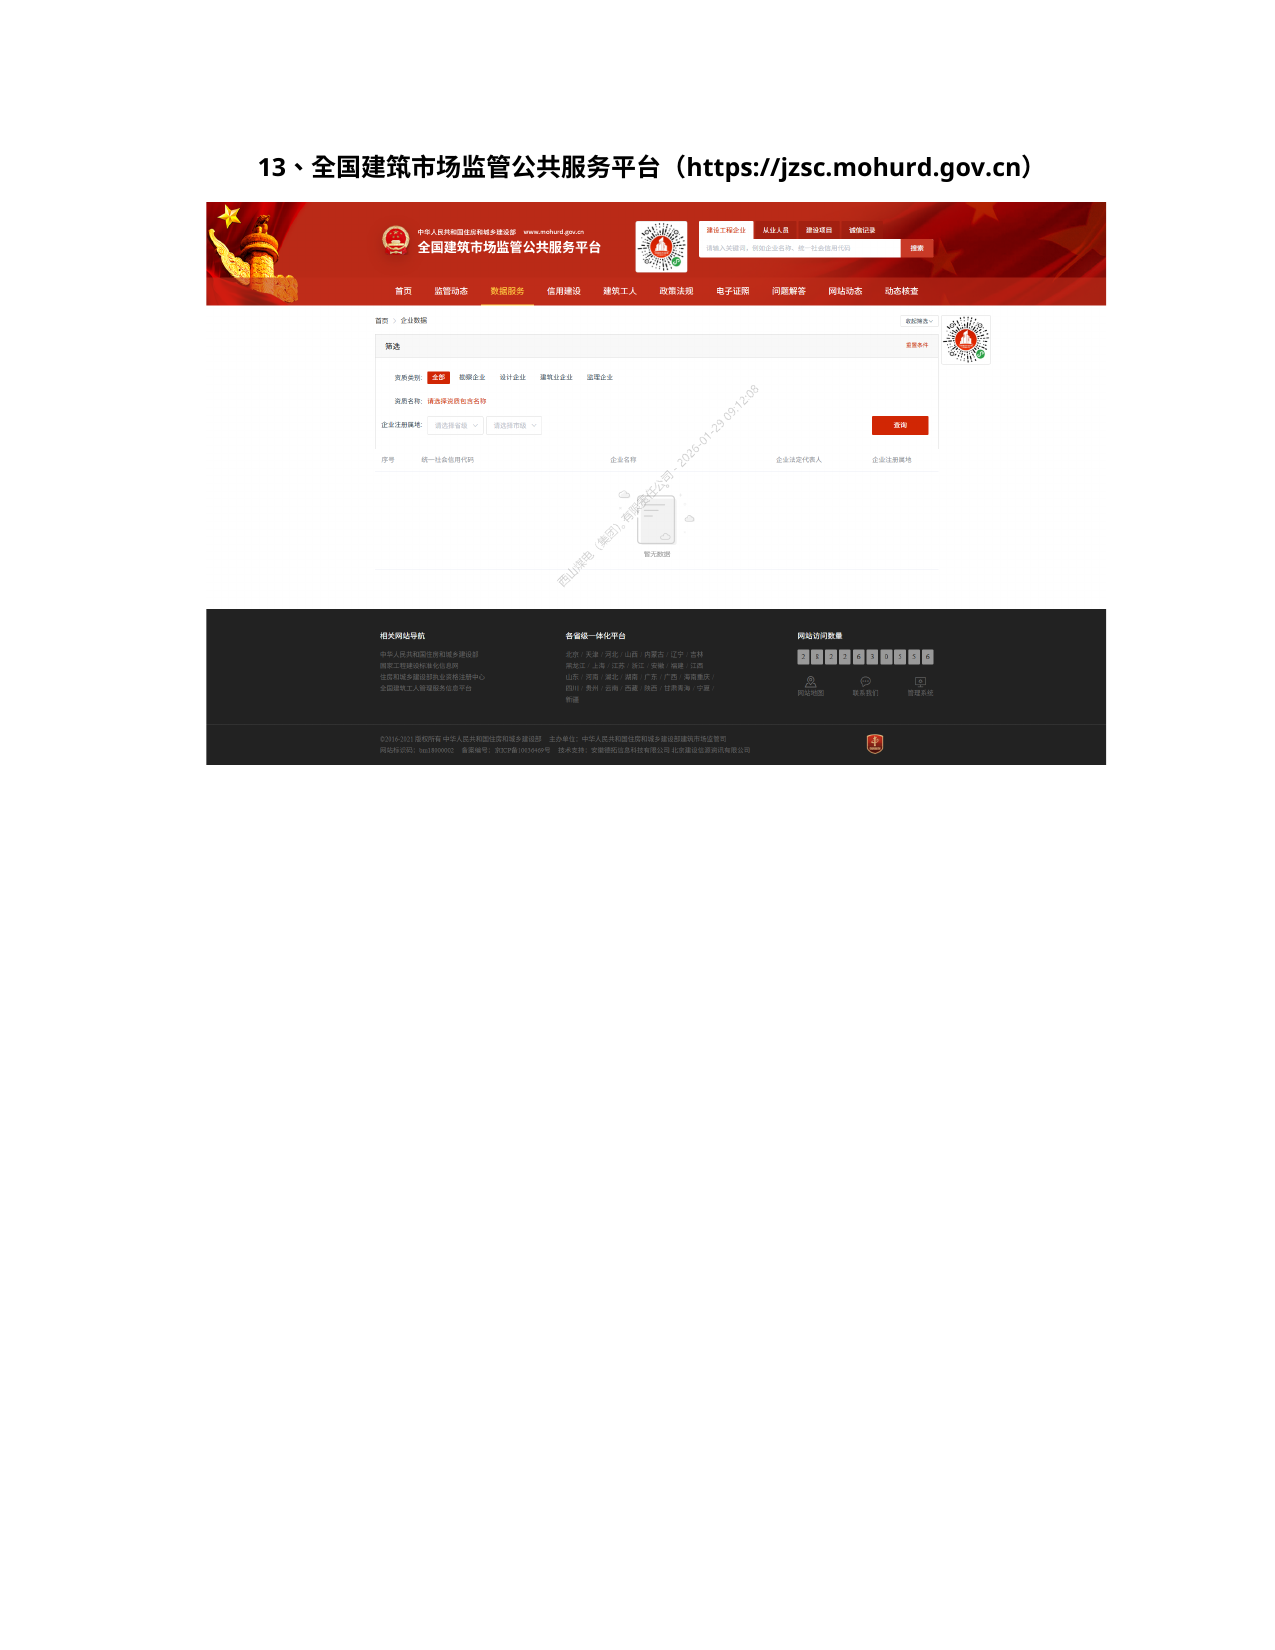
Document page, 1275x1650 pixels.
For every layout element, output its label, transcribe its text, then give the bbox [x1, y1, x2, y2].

picture [206, 202, 1107, 765]
